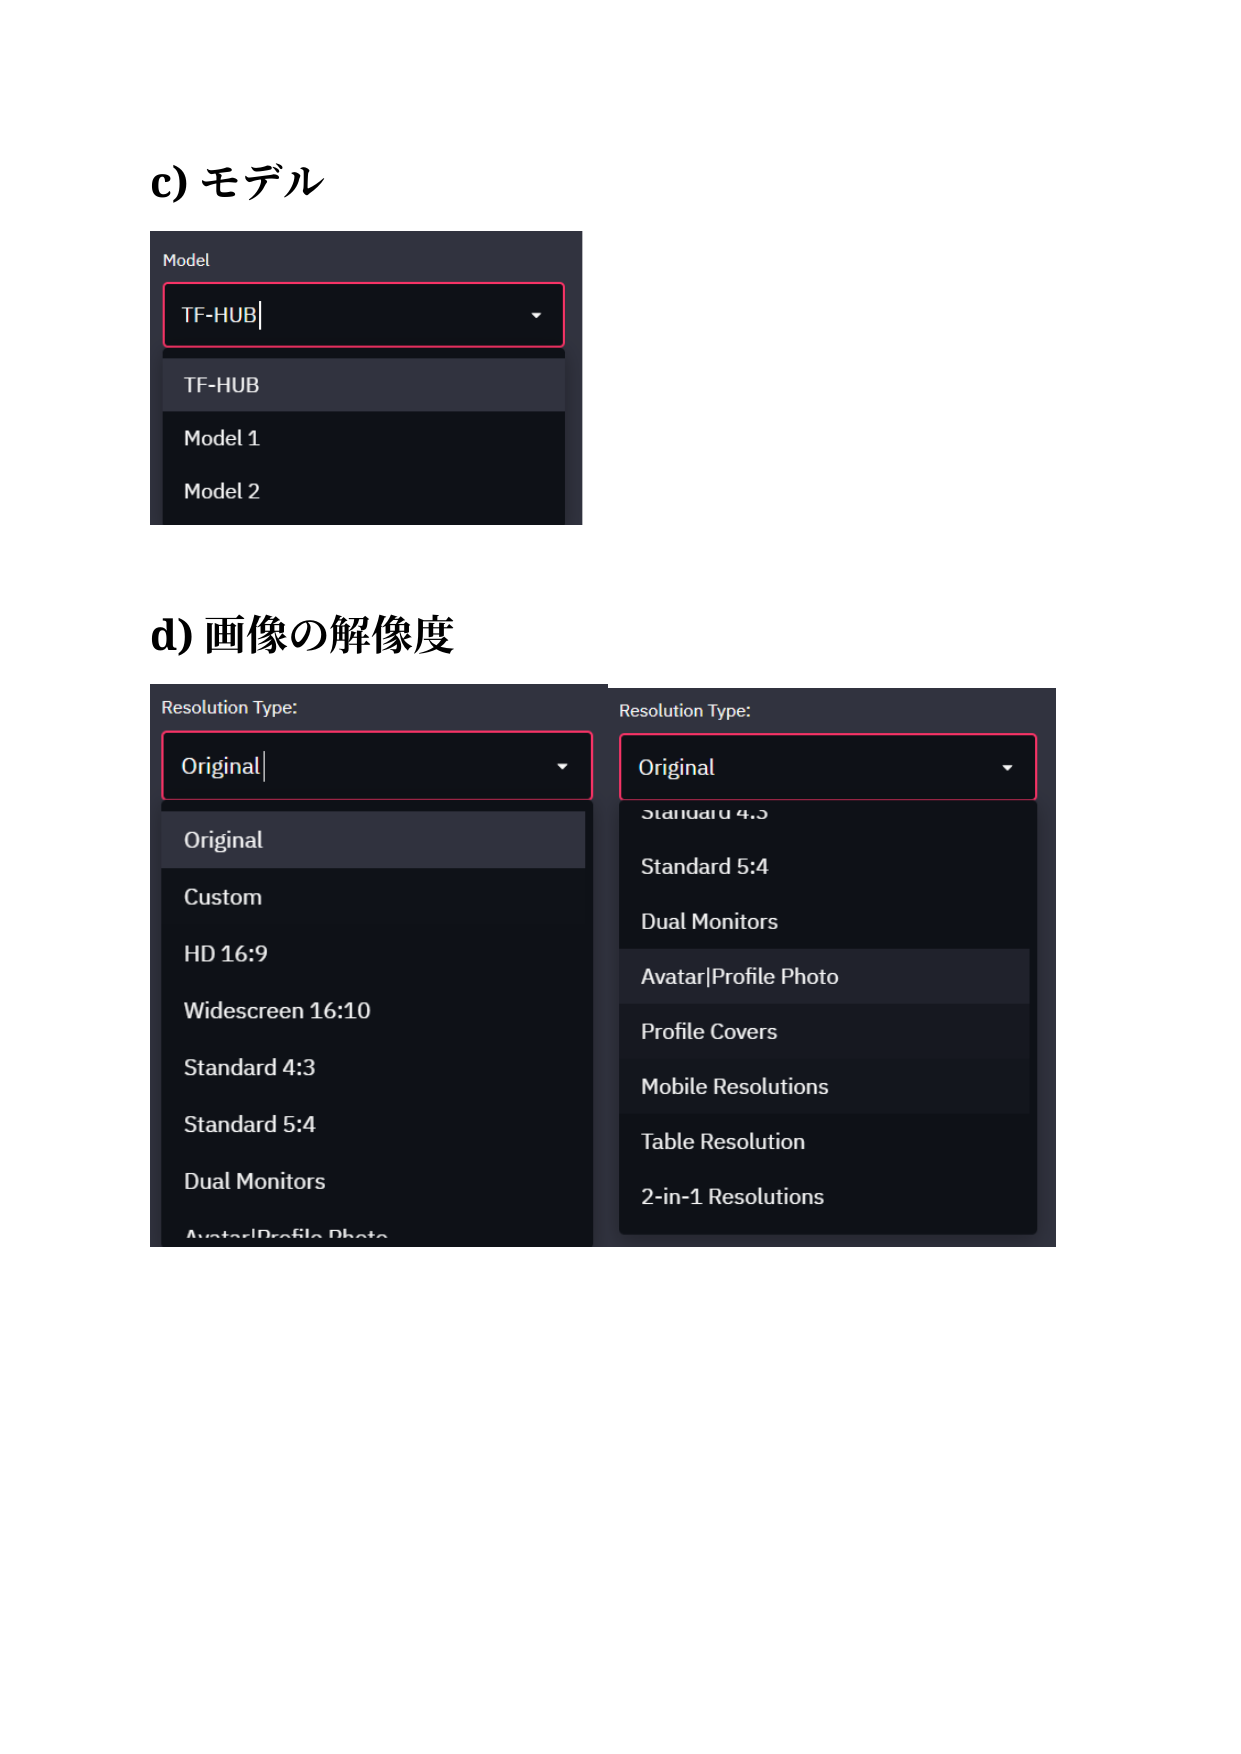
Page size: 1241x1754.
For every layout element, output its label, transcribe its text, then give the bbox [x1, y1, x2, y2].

text c) モデル [150, 150, 1090, 210]
text d) 画像の解像度 [150, 603, 1090, 663]
picture [150, 684, 1056, 1247]
picture [150, 231, 583, 525]
